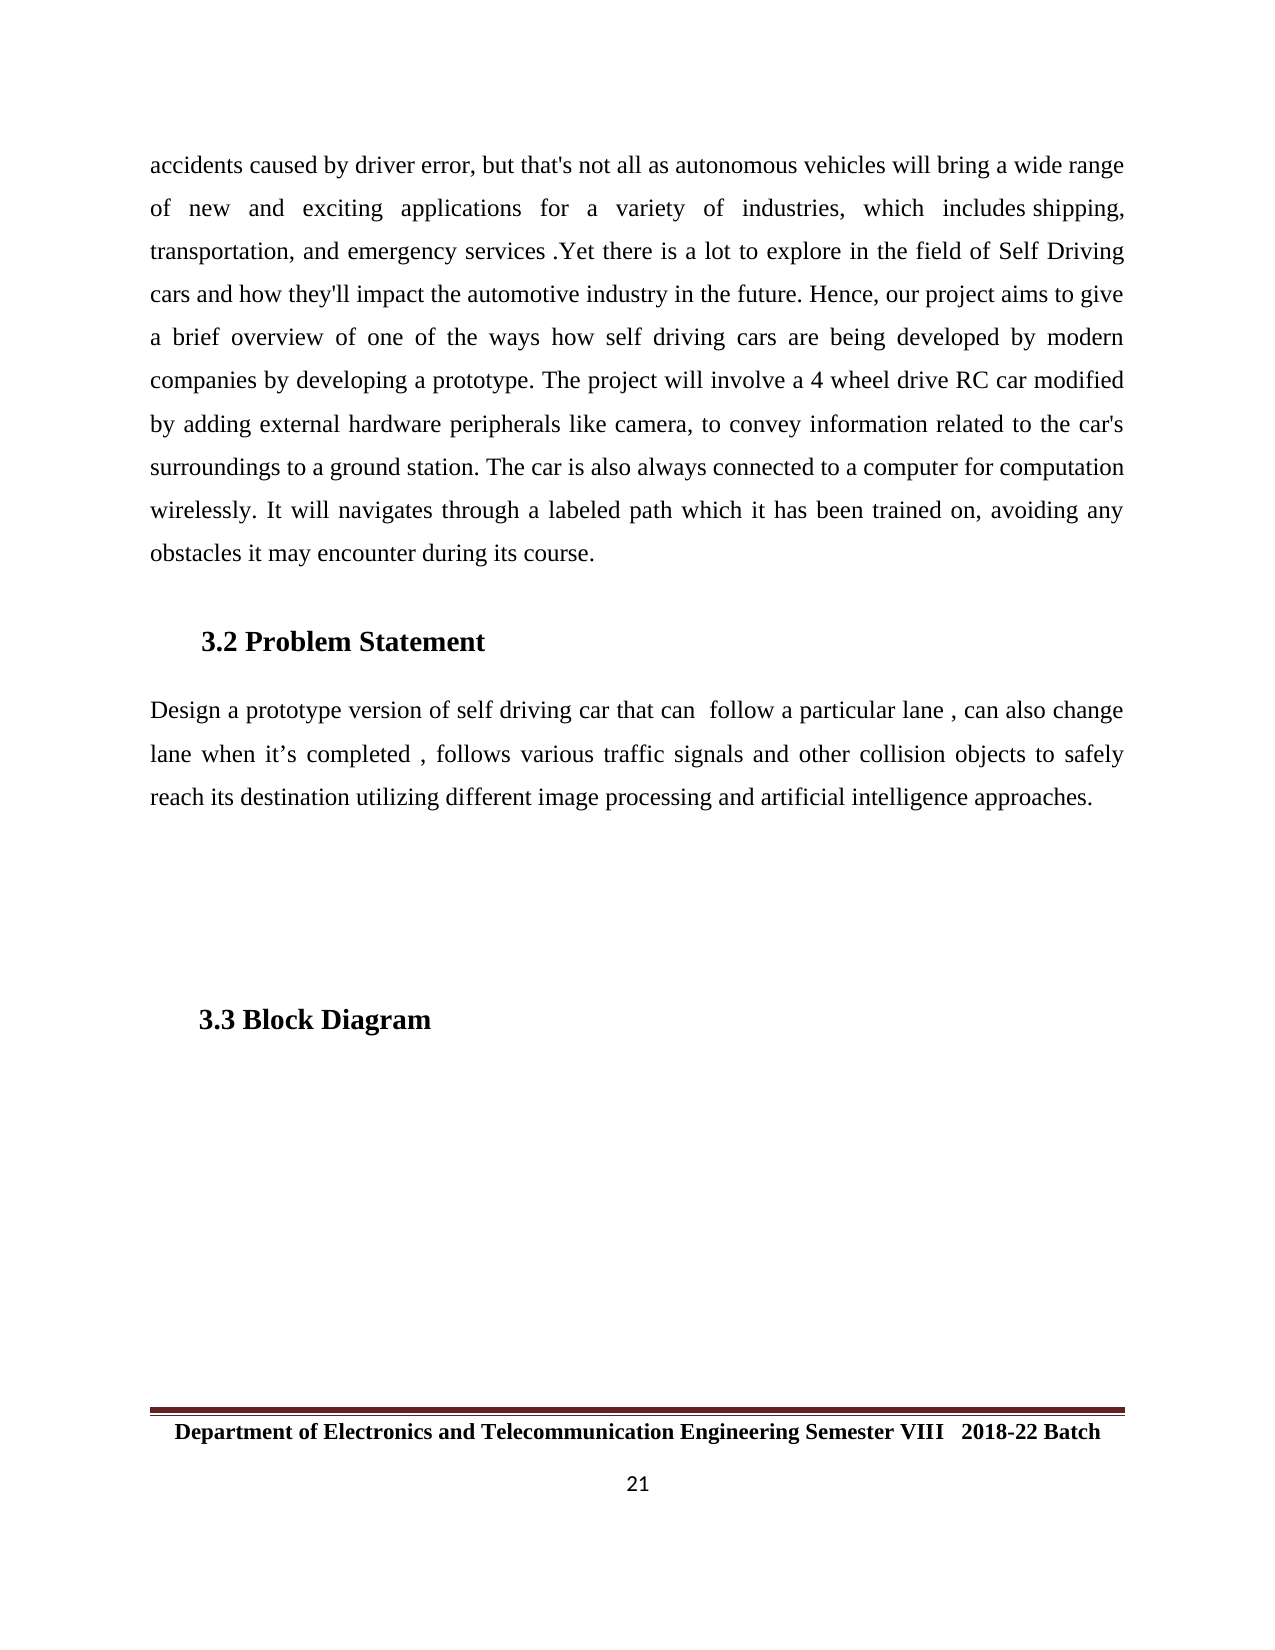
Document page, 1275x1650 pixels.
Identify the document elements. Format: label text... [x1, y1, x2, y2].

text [150, 150, 1125, 567]
text 3.3 Block Diagram [199, 1002, 1125, 1036]
text 3.2 Problem Statement [150, 624, 1125, 658]
text Design a prototype version of self driving car that can follow a particular lane , can also change lane when it’s completed , follows various traffic signals and other collision objects to safely reach its destination utilizing different image processing and artificial intelligence approaches. [150, 696, 1125, 811]
